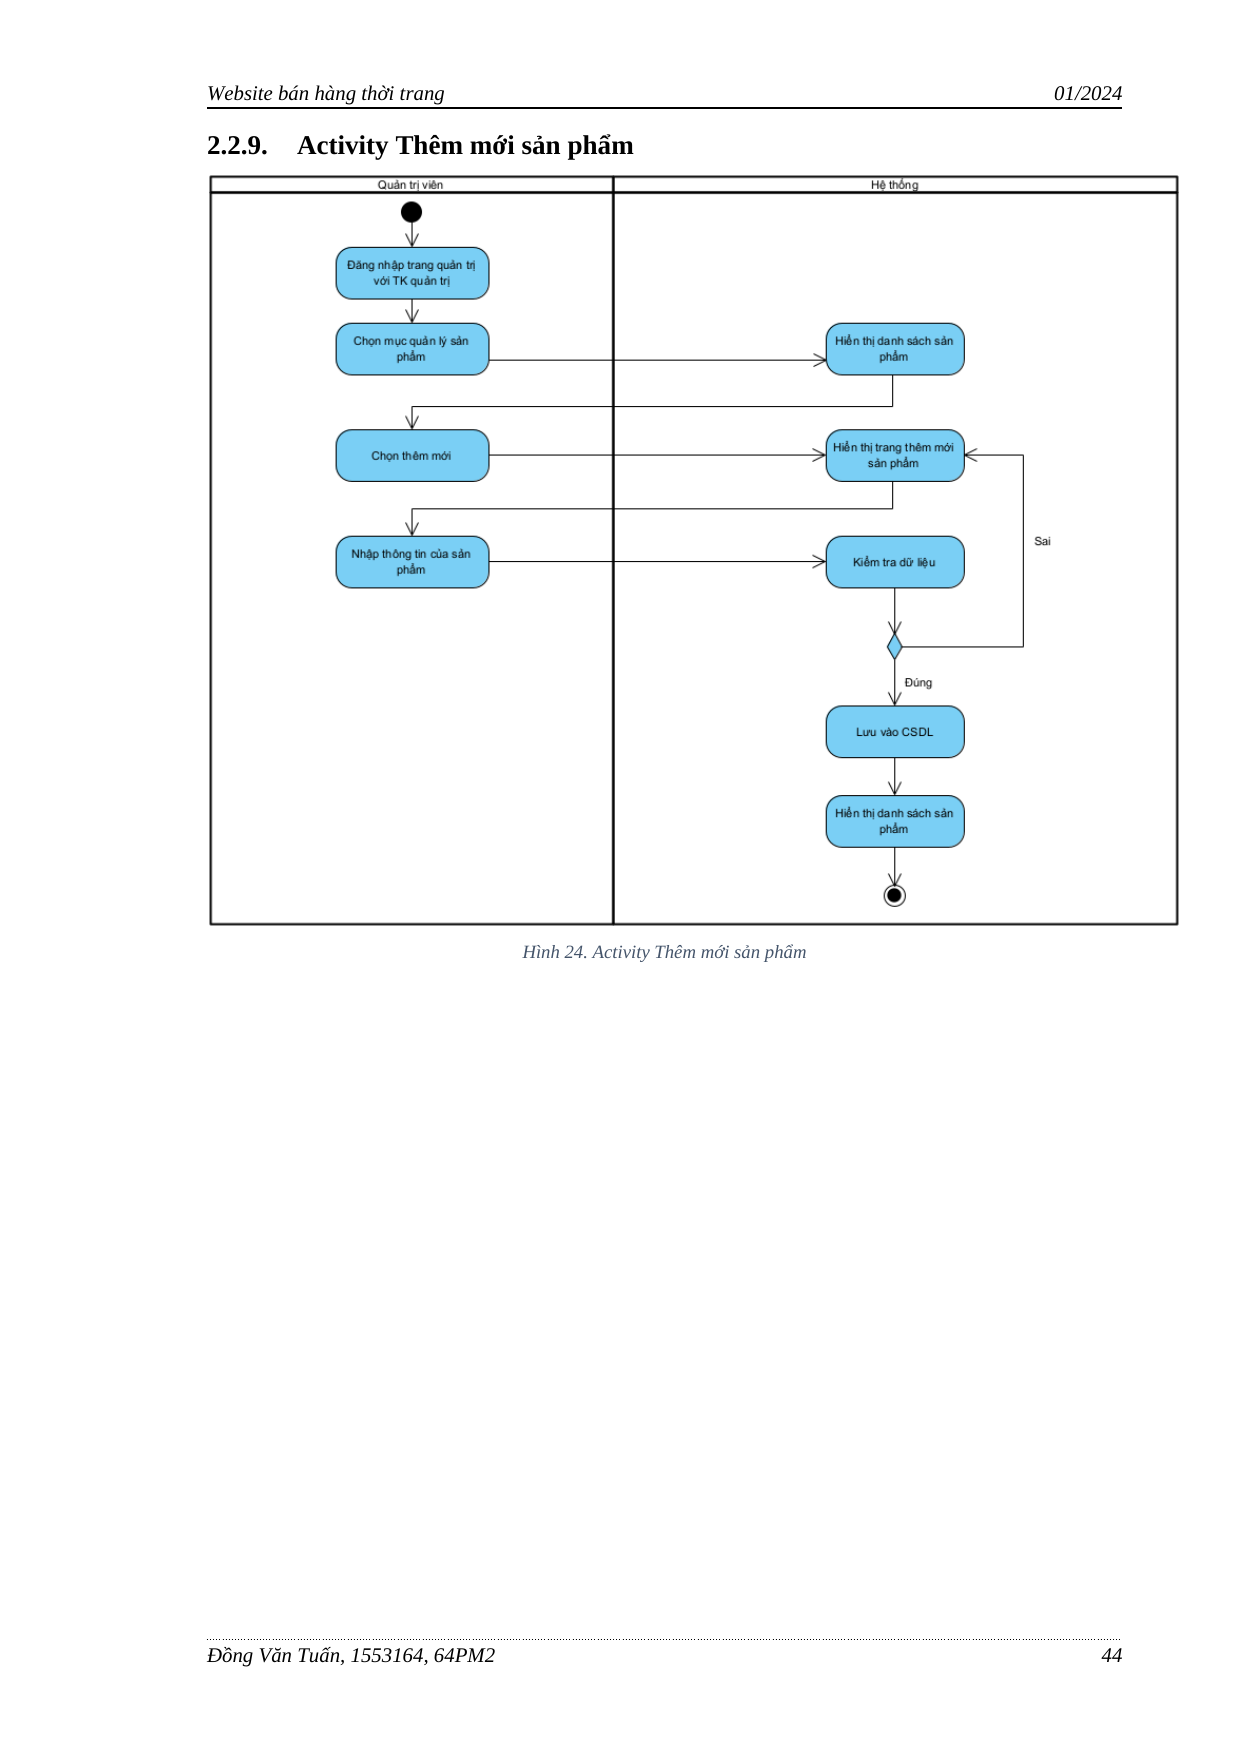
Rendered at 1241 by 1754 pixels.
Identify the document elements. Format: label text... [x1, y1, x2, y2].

subtitle Activity Thêm mới sản phẩm [207, 129, 1122, 160]
picture [206, 172, 1182, 929]
